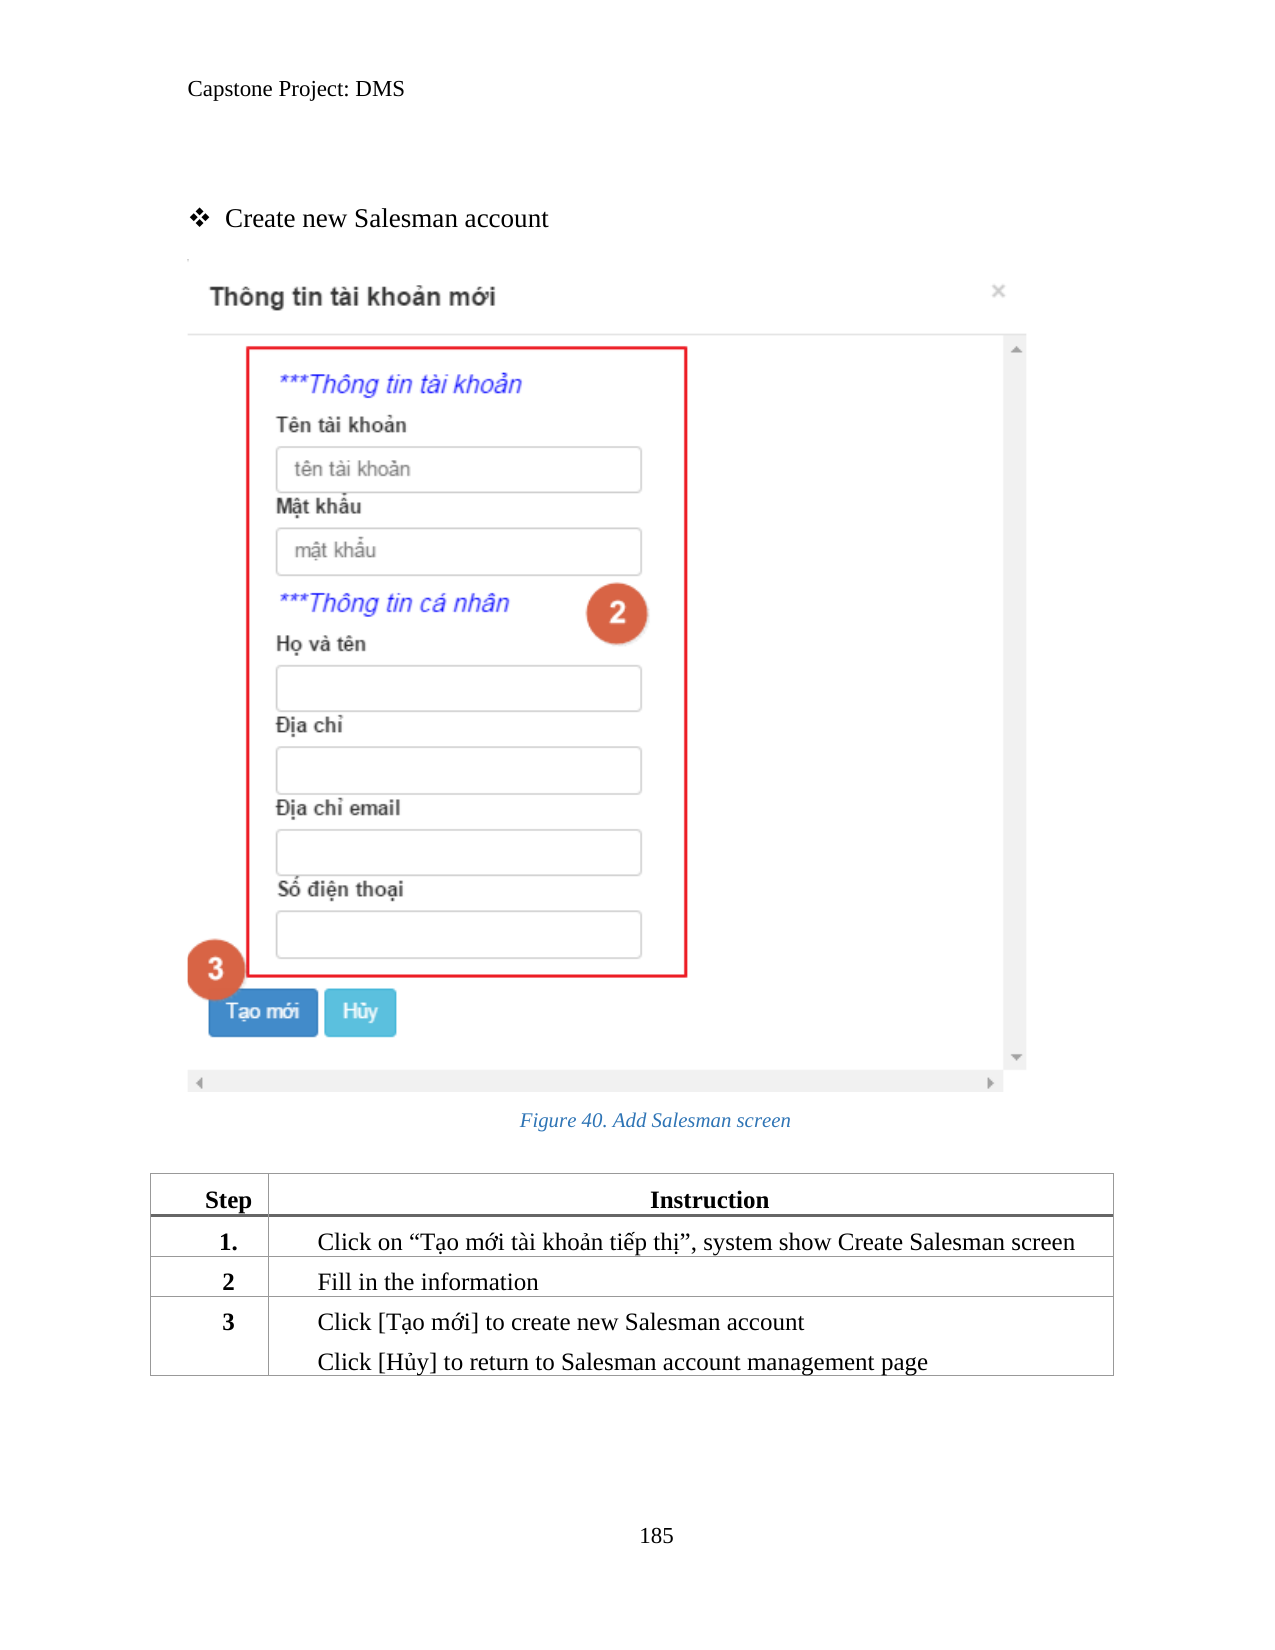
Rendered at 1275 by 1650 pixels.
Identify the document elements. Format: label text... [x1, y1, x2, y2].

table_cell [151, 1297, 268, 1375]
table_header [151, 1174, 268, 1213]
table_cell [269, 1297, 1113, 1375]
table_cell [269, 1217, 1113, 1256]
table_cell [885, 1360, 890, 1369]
picture [187, 259, 1027, 1092]
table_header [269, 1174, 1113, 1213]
list Create new Salesman account [187, 202, 1125, 234]
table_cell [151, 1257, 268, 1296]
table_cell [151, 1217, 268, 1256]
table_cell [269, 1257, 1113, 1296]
